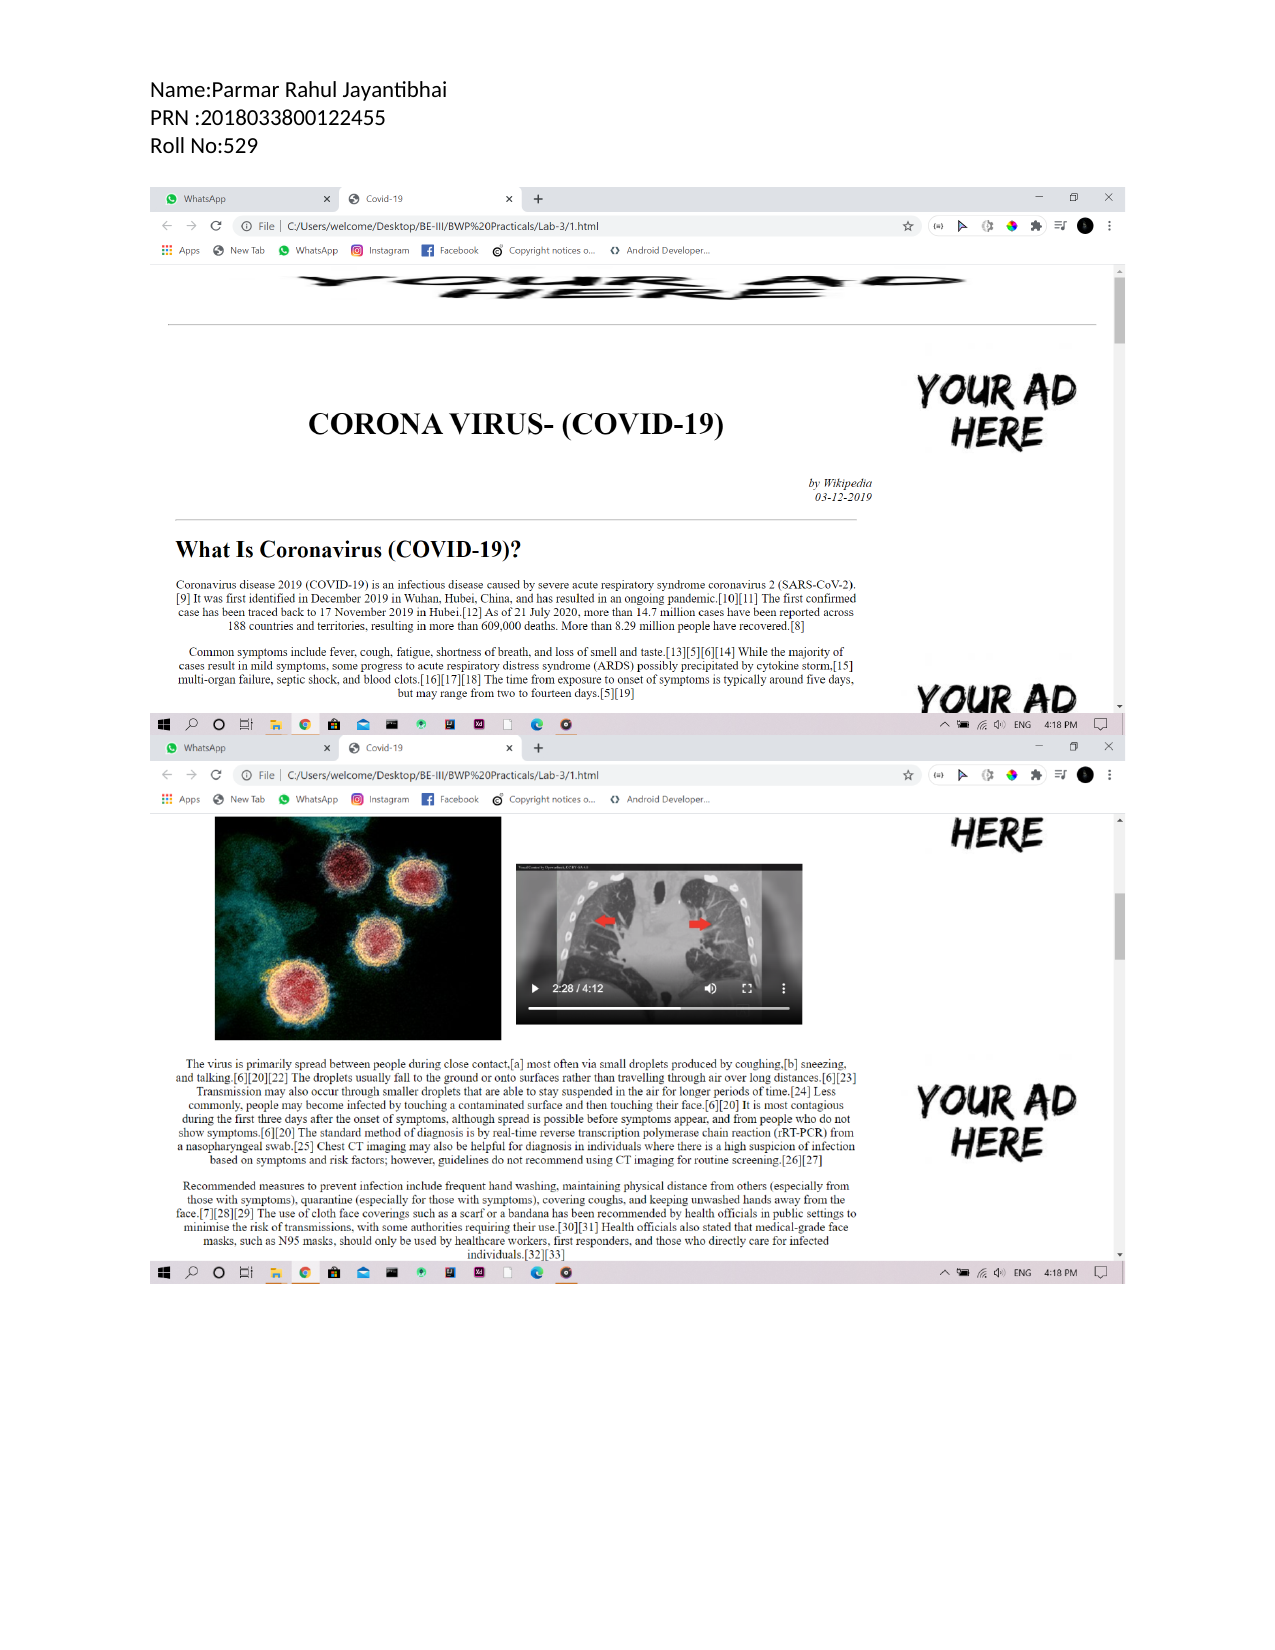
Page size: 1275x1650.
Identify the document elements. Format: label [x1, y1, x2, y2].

picture [150, 187, 1125, 1284]
